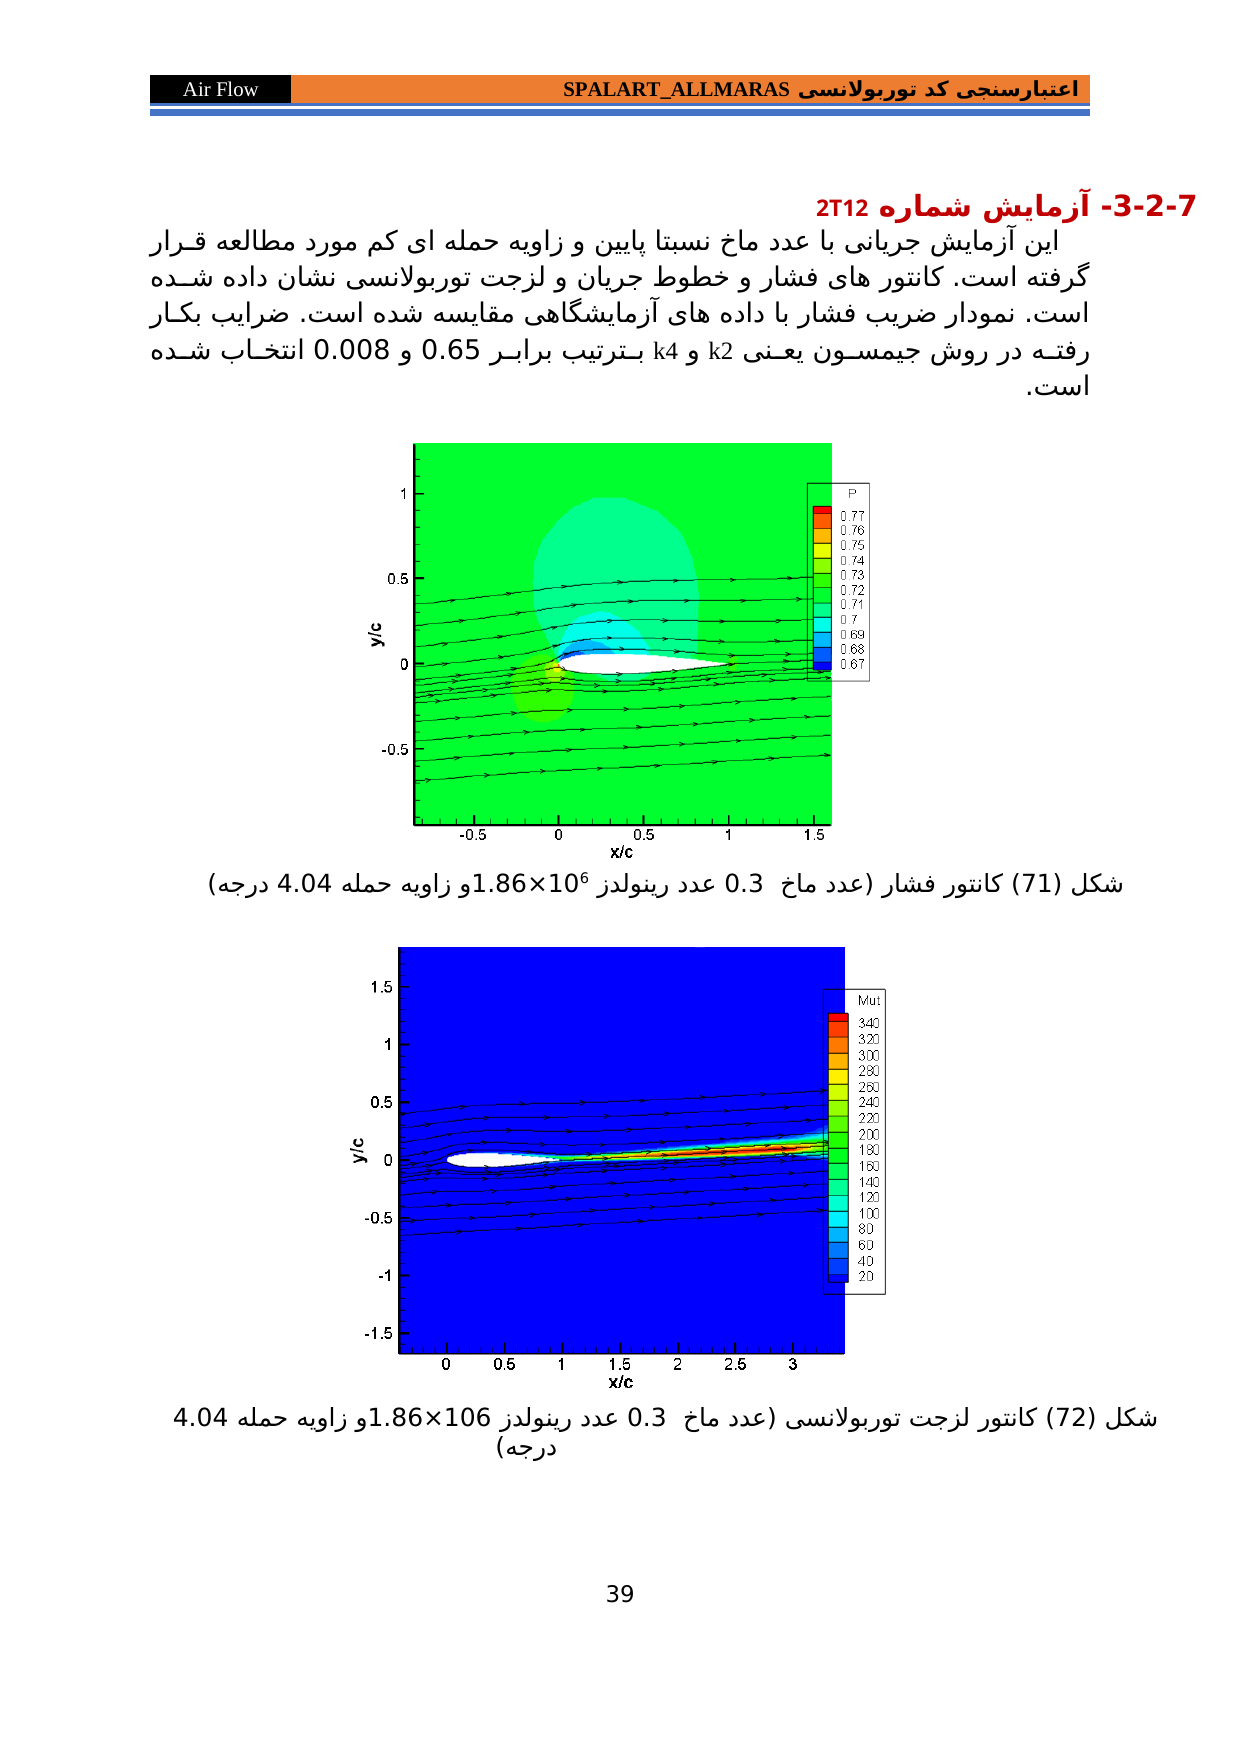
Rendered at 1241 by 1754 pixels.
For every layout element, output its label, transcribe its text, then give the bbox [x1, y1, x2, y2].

subtitle آزمایش شماره 2T12 [150, 189, 1090, 223]
text این آزمایش جریانی با عدد ماخ نسبتا پایین و زاویه حمله ای کم مورد مطالعه قرار گرفته است. کانتور های فشار و خطوط جریان و لزجت توربولانسی نشان داده شده است. نمودار ضریب فشار با داده های آزمایشگاهی مقایسه شده است. ضرایب بکار رفته در روش جیمسون یعنی k2 و k4 بترتیب برابر 0.65 و 0.008 انتخاب شده است. [150, 225, 1090, 402]
text کانتور فشار (عدد ماخ 0.3 عدد رینولدز 106×1.86و زاویه حمله 4.04 درجه) [150, 869, 1060, 899]
picture [345, 936, 895, 1399]
picture [362, 431, 877, 866]
text کانتور لزجت توربولانسی (عدد ماخ 0.3 عدد رینولدز 106×1.86و زاویه حمله 4.04 درجه) [150, 1403, 1060, 1461]
